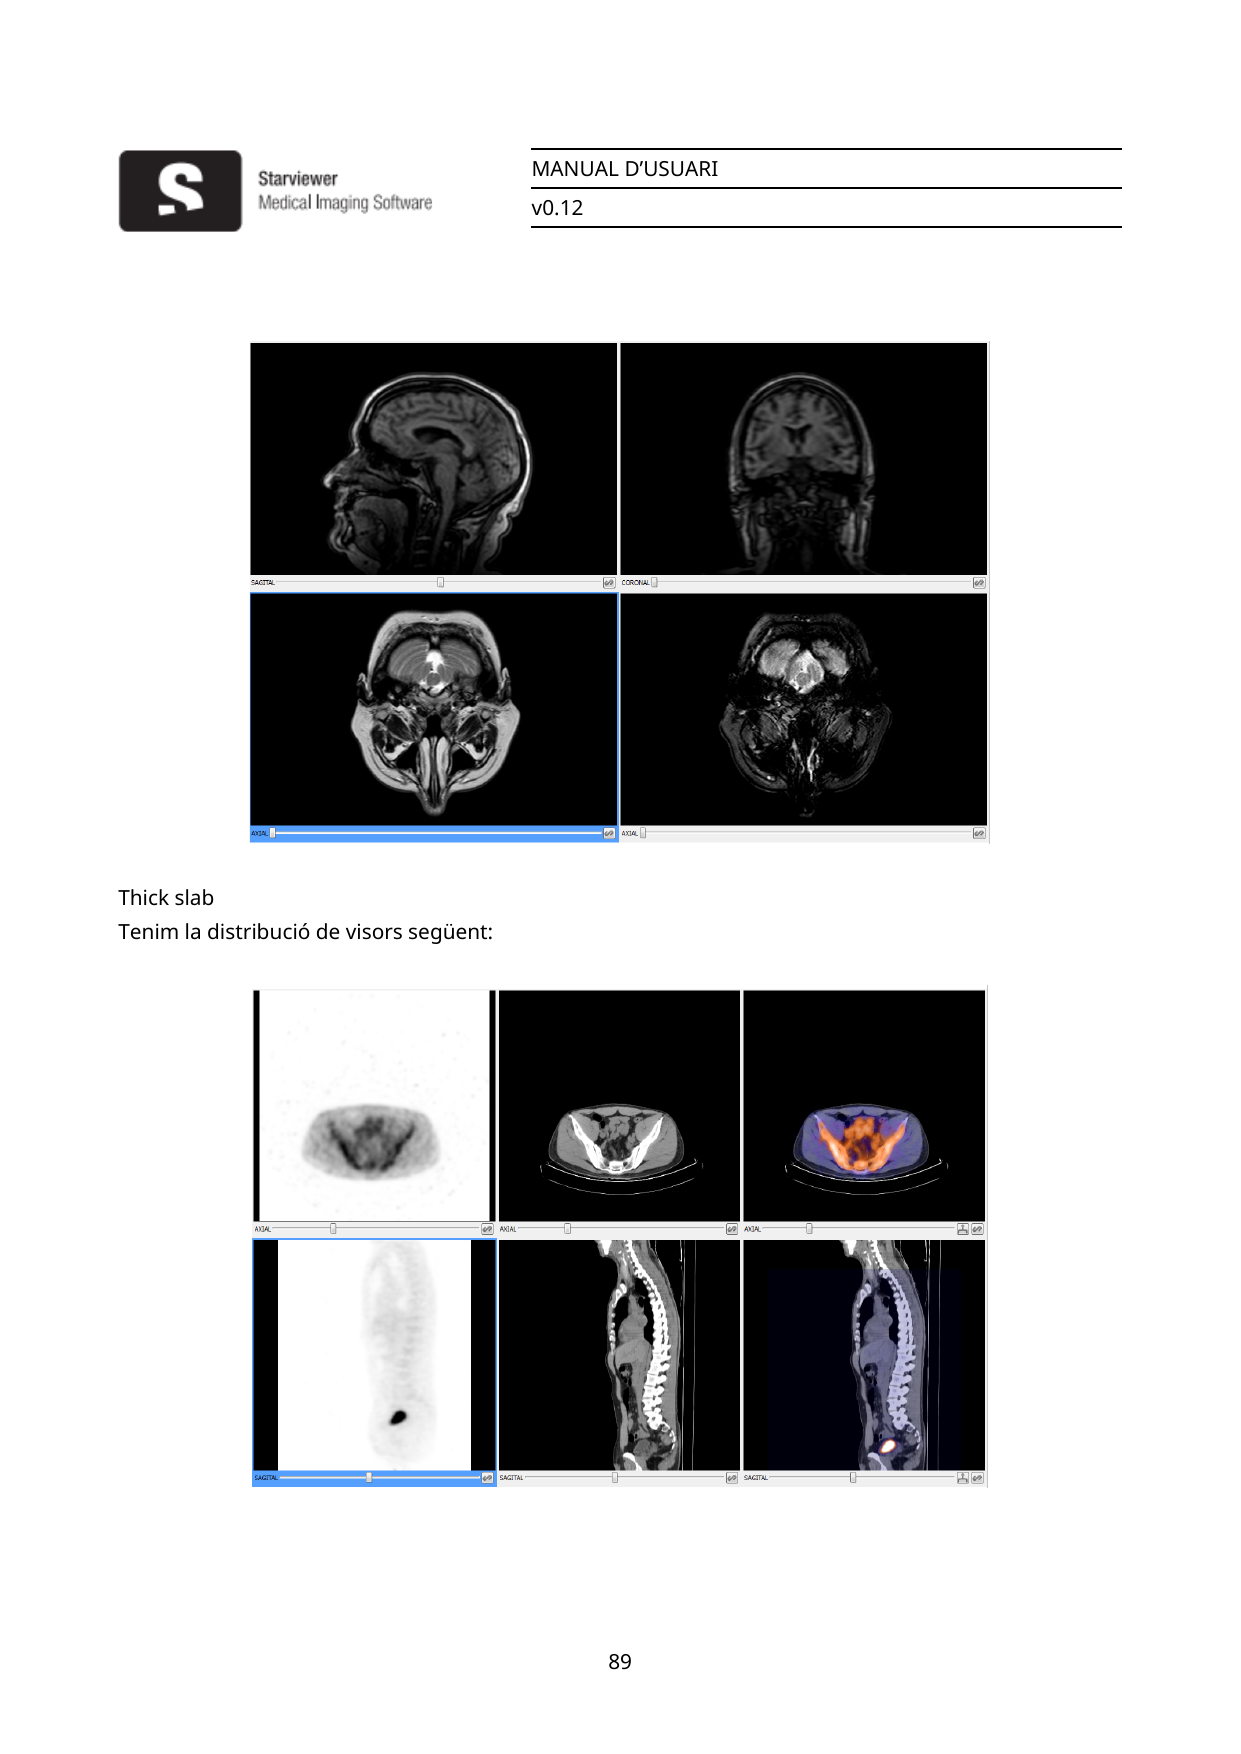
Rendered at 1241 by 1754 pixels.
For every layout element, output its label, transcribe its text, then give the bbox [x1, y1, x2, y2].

text Thick slab [118, 883, 1122, 911]
text Tenim la distribució de visors següent: [118, 917, 1122, 946]
picture [251, 985, 989, 1488]
picture [249, 341, 991, 844]
